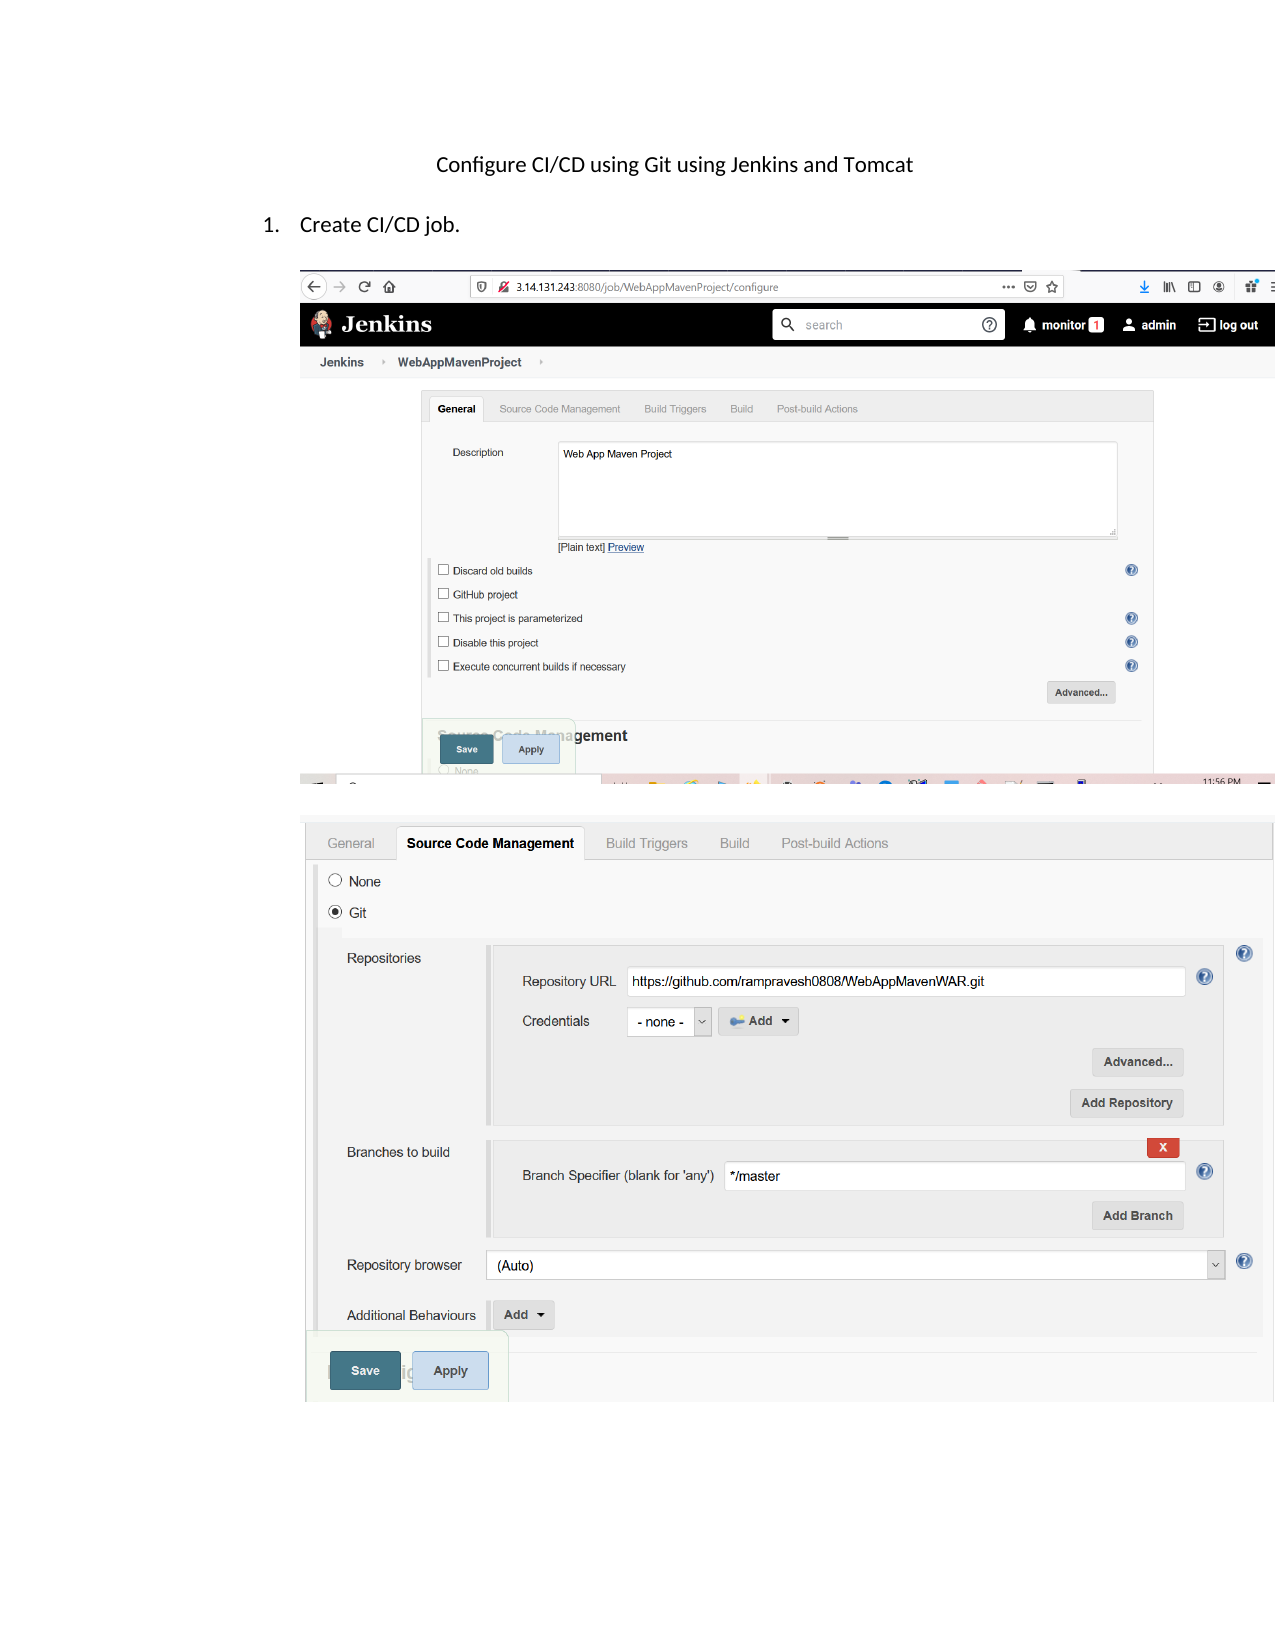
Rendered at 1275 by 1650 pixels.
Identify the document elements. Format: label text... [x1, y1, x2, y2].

list Create CI/CD job. [262, 210, 1125, 238]
list Configure CI/CD using Git using Jenkins and Tomcat [225, 150, 1125, 178]
picture [300, 270, 1275, 784]
picture [300, 815, 1275, 1402]
